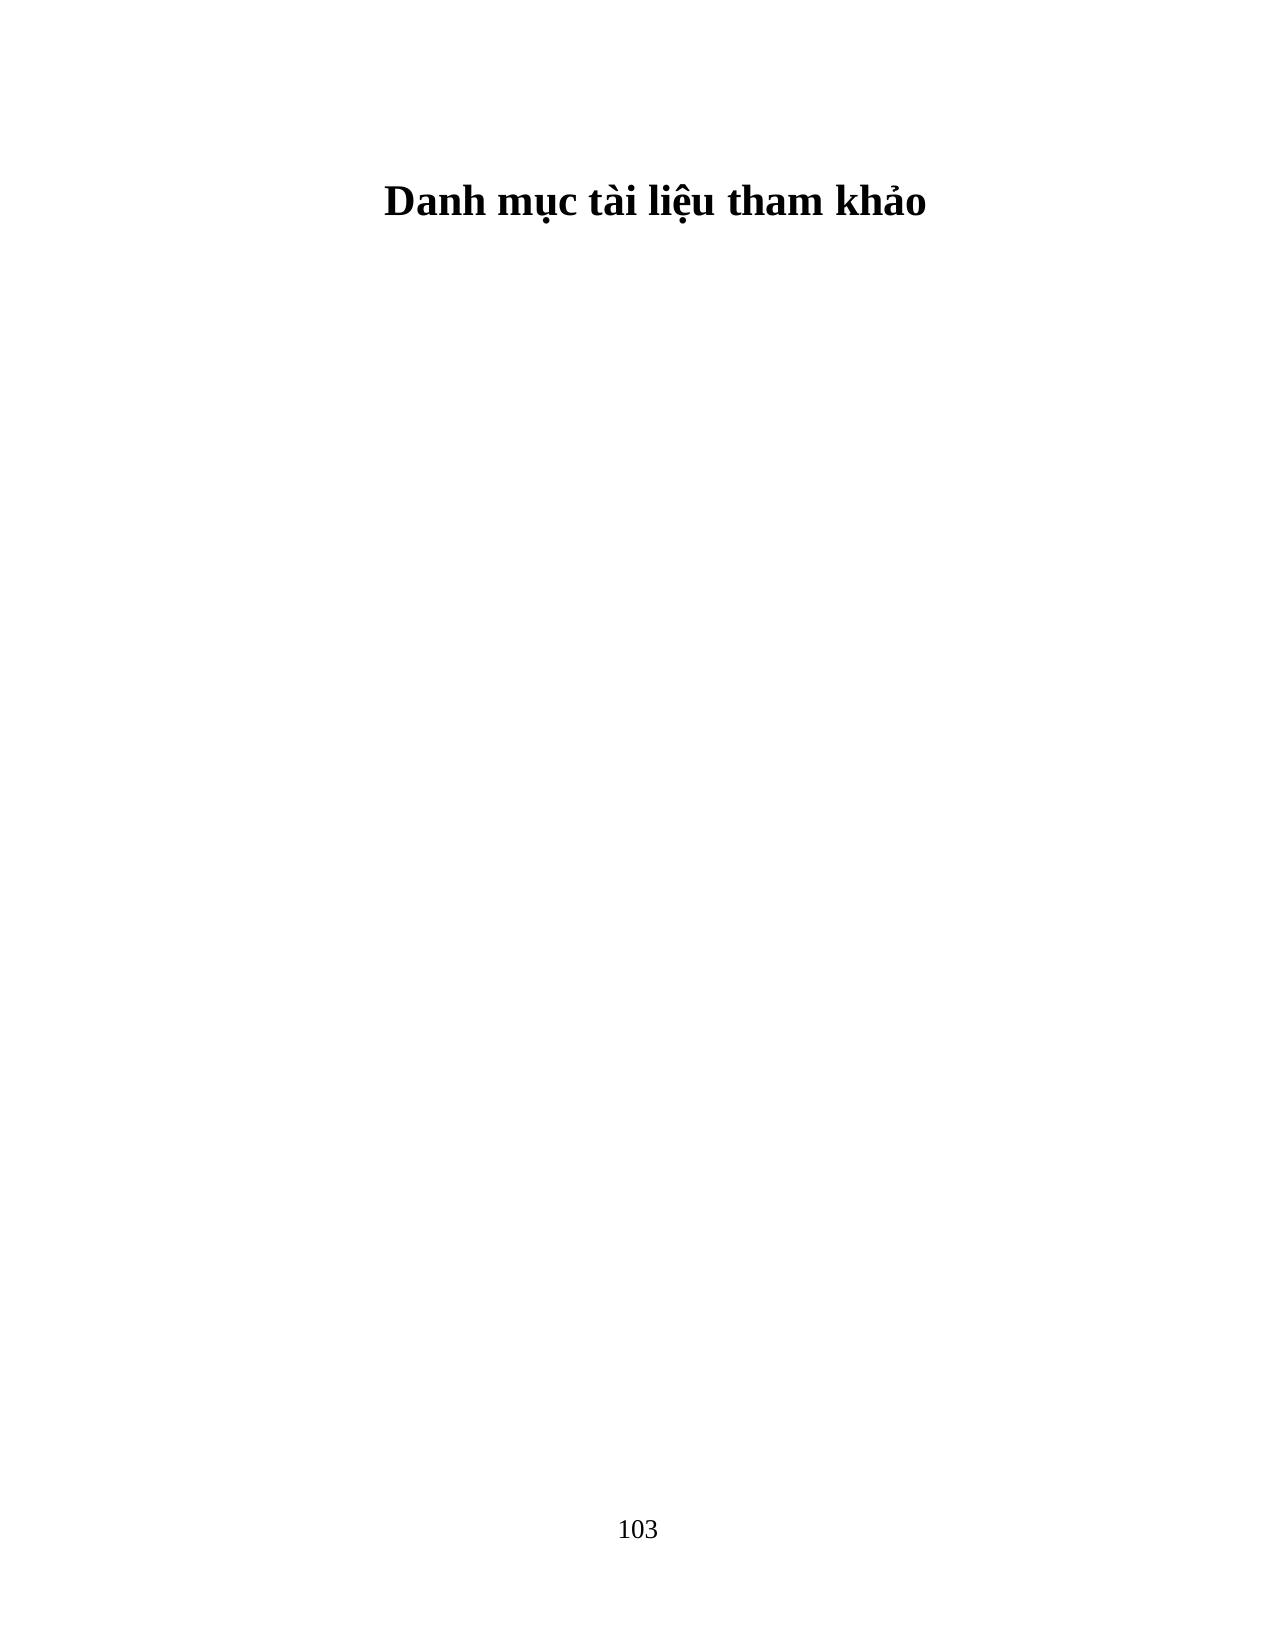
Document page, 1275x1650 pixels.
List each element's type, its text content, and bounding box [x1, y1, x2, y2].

title Danh mục tài liệu tham khảo [150, 175, 1125, 225]
